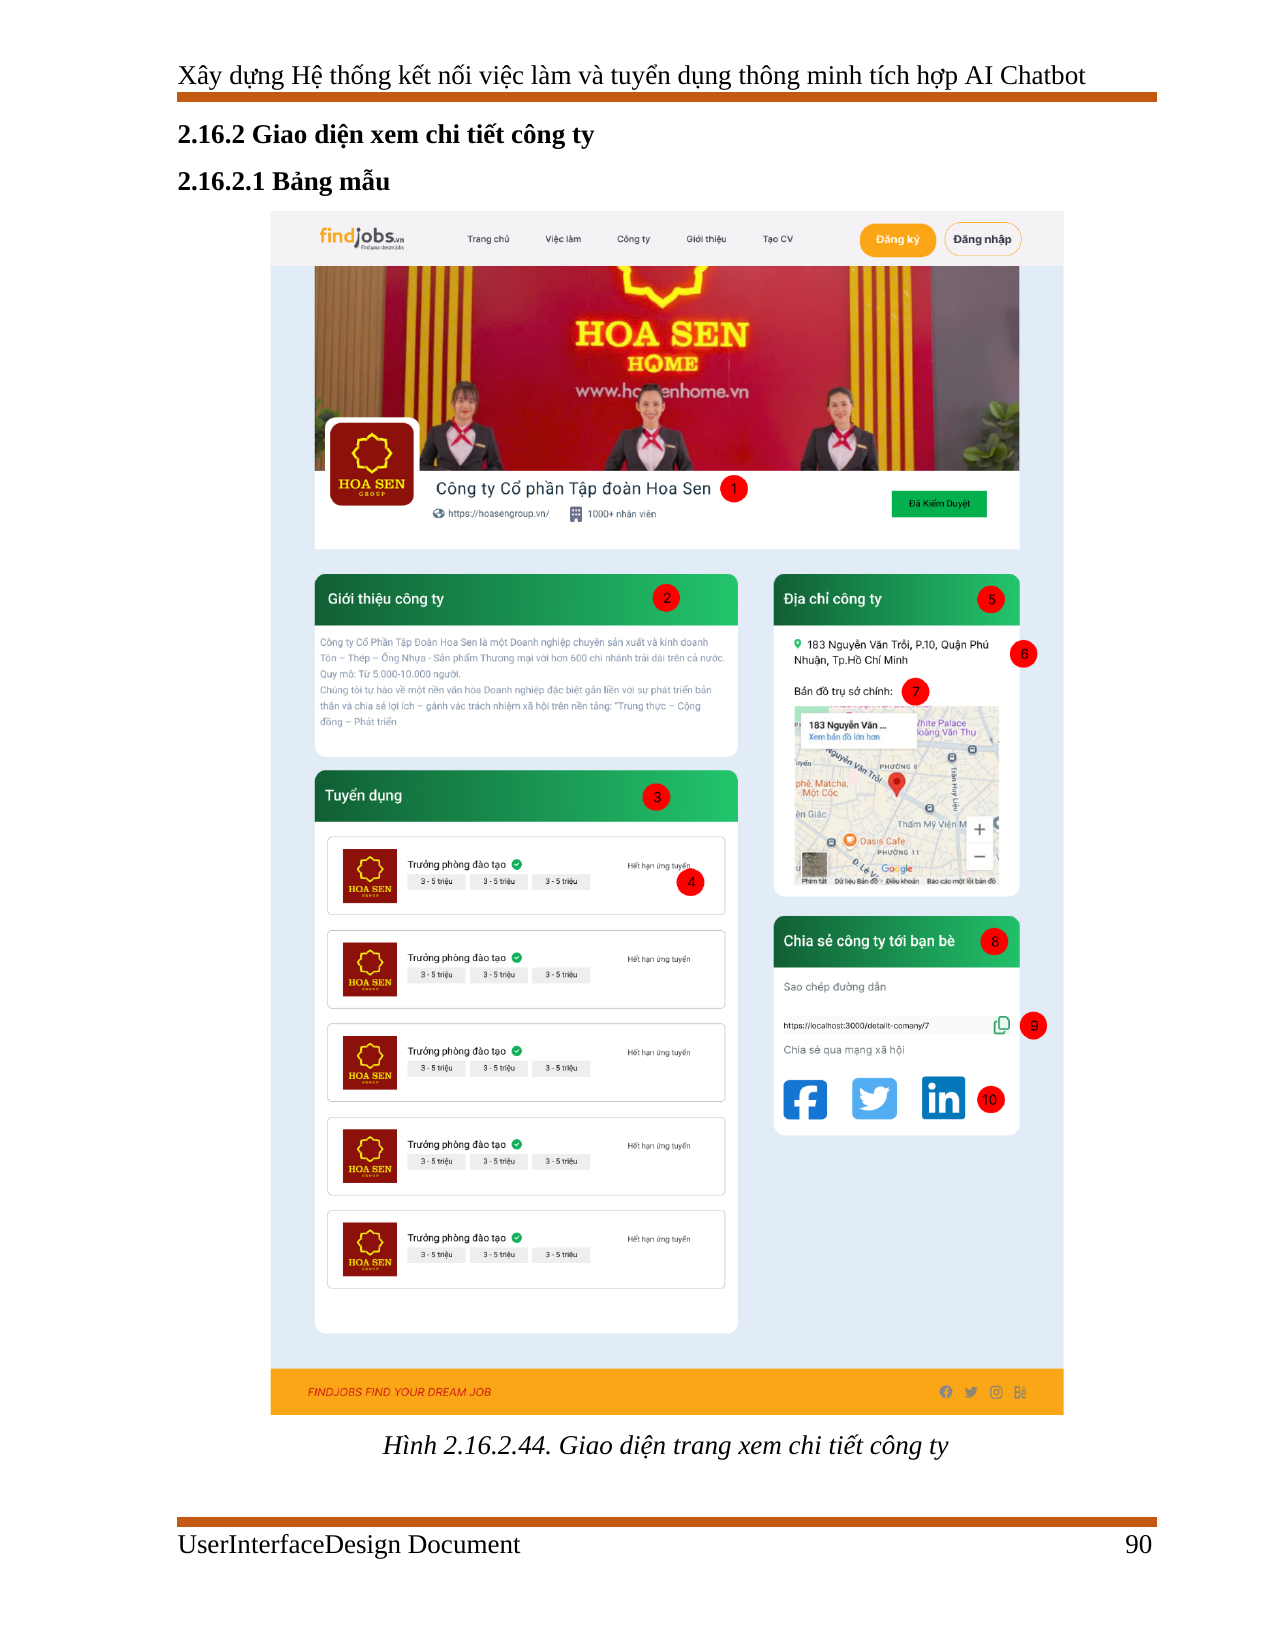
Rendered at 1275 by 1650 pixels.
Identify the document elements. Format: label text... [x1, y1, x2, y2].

picture [270, 211, 1064, 1415]
subtitle 2.16.2 Giao diện xem chi tiết công ty [177, 118, 1157, 149]
text Hình 2.16.2.44. Giao diện trang xem chi tiết công ty [177, 1429, 1157, 1460]
subtitle 2.16.2.1 Bảng mẫu [177, 165, 1157, 196]
